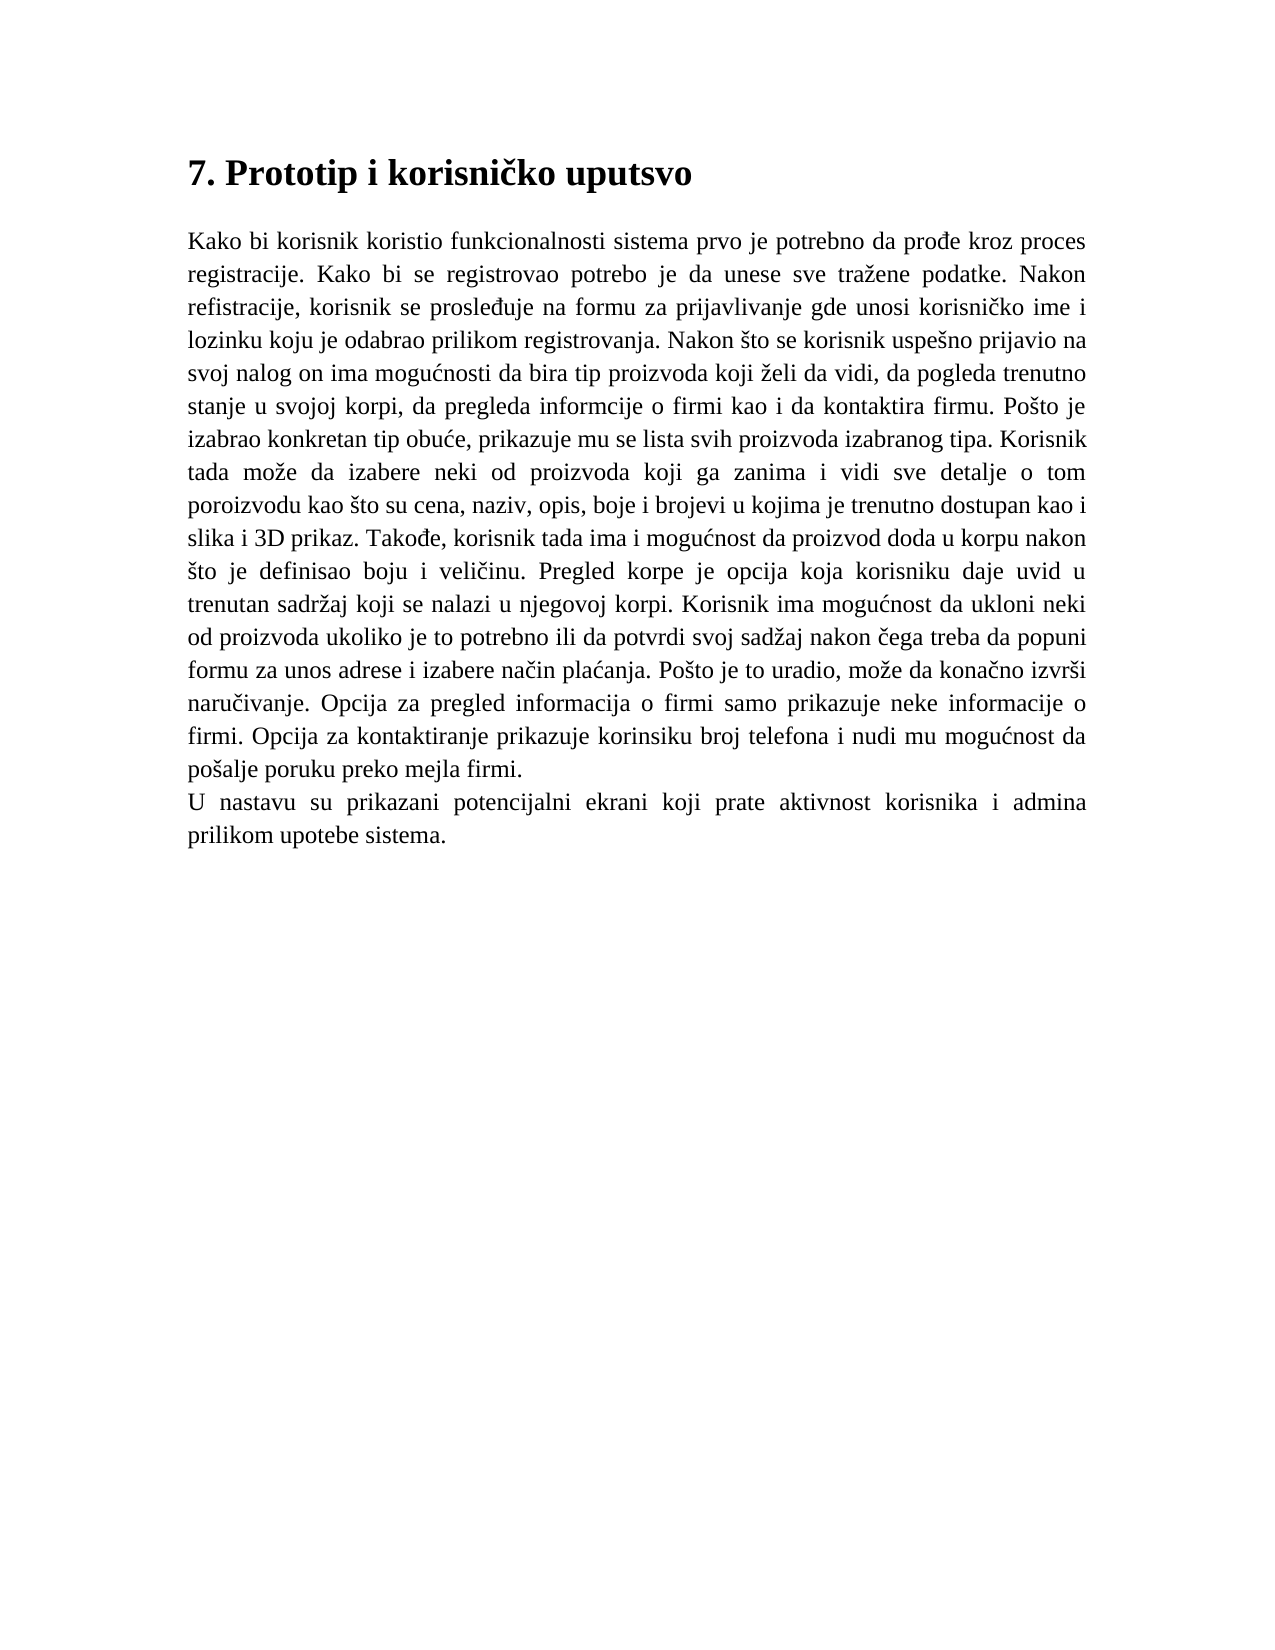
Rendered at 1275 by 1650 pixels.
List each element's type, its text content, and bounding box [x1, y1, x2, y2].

text U nastavu su prikazani potencijalni ekrani koji prate aktivnost korisnika i admina prilikom upotebe sistema. [187, 787, 1087, 849]
text Kako bi korisnik koristio funkcionalnosti sistema prvo je potrebno da prođe kroz proces registracije. Kako bi se registrovao potrebo je da unese sve tražene podatke. Nakon refistracije, korisnik se prosleđuje na formu za prijavlivanje gde unosi korisničko ime i lozinku koju je odabrao prilikom registrovanja. Nakon što se korisnik uspešno prijavio na svoj nalog on ima mogućnosti da bira tip proizvoda koji želi da vidi, da pogleda trenutno stanje u svojoj korpi, da pregleda informcije o firmi kao i da kontaktira firmu. Pošto je izabrao konkretan tip obuće, prikazuje mu se lista svih proizvoda izabranog tipa. Korisnik tada može da izabere neki od proizvoda koji ga zanima i vidi sve detalje o tom poroizvodu kao što su cena, naziv, opis, boje i brojevi u kojima je trenutno dostupan kao i slika i 3D prikaz. Takođe, korisnik tada ima i mogućnost da proizvod doda u korpu nakon što je definisao boju i veličinu. Pregled korpe je opcija koja korisniku daje uvid u trenutan sadržaj koji se nalazi u njegovoj korpi. Korisnik ima mogućnost da ukloni neki od proizvoda ukoliko je to potrebno ili da potvrdi svoj sadžaj nakon čega treba da popuni formu za unos adrese i izabere način plaćanja. Pošto je to uradio, može da konačno izvrši naručivanje. Opcija za pregled informacija o firmi samo prikazuje neke informacije o firmi. Opcija za kontaktiranje prikazuje korinsiku broj telefona i nudi mu mogućnost da pošalje poruku preko mejla firmi. [187, 226, 1087, 783]
subtitle 7. Prototip i korisničko uputsvo [187, 150, 1087, 193]
